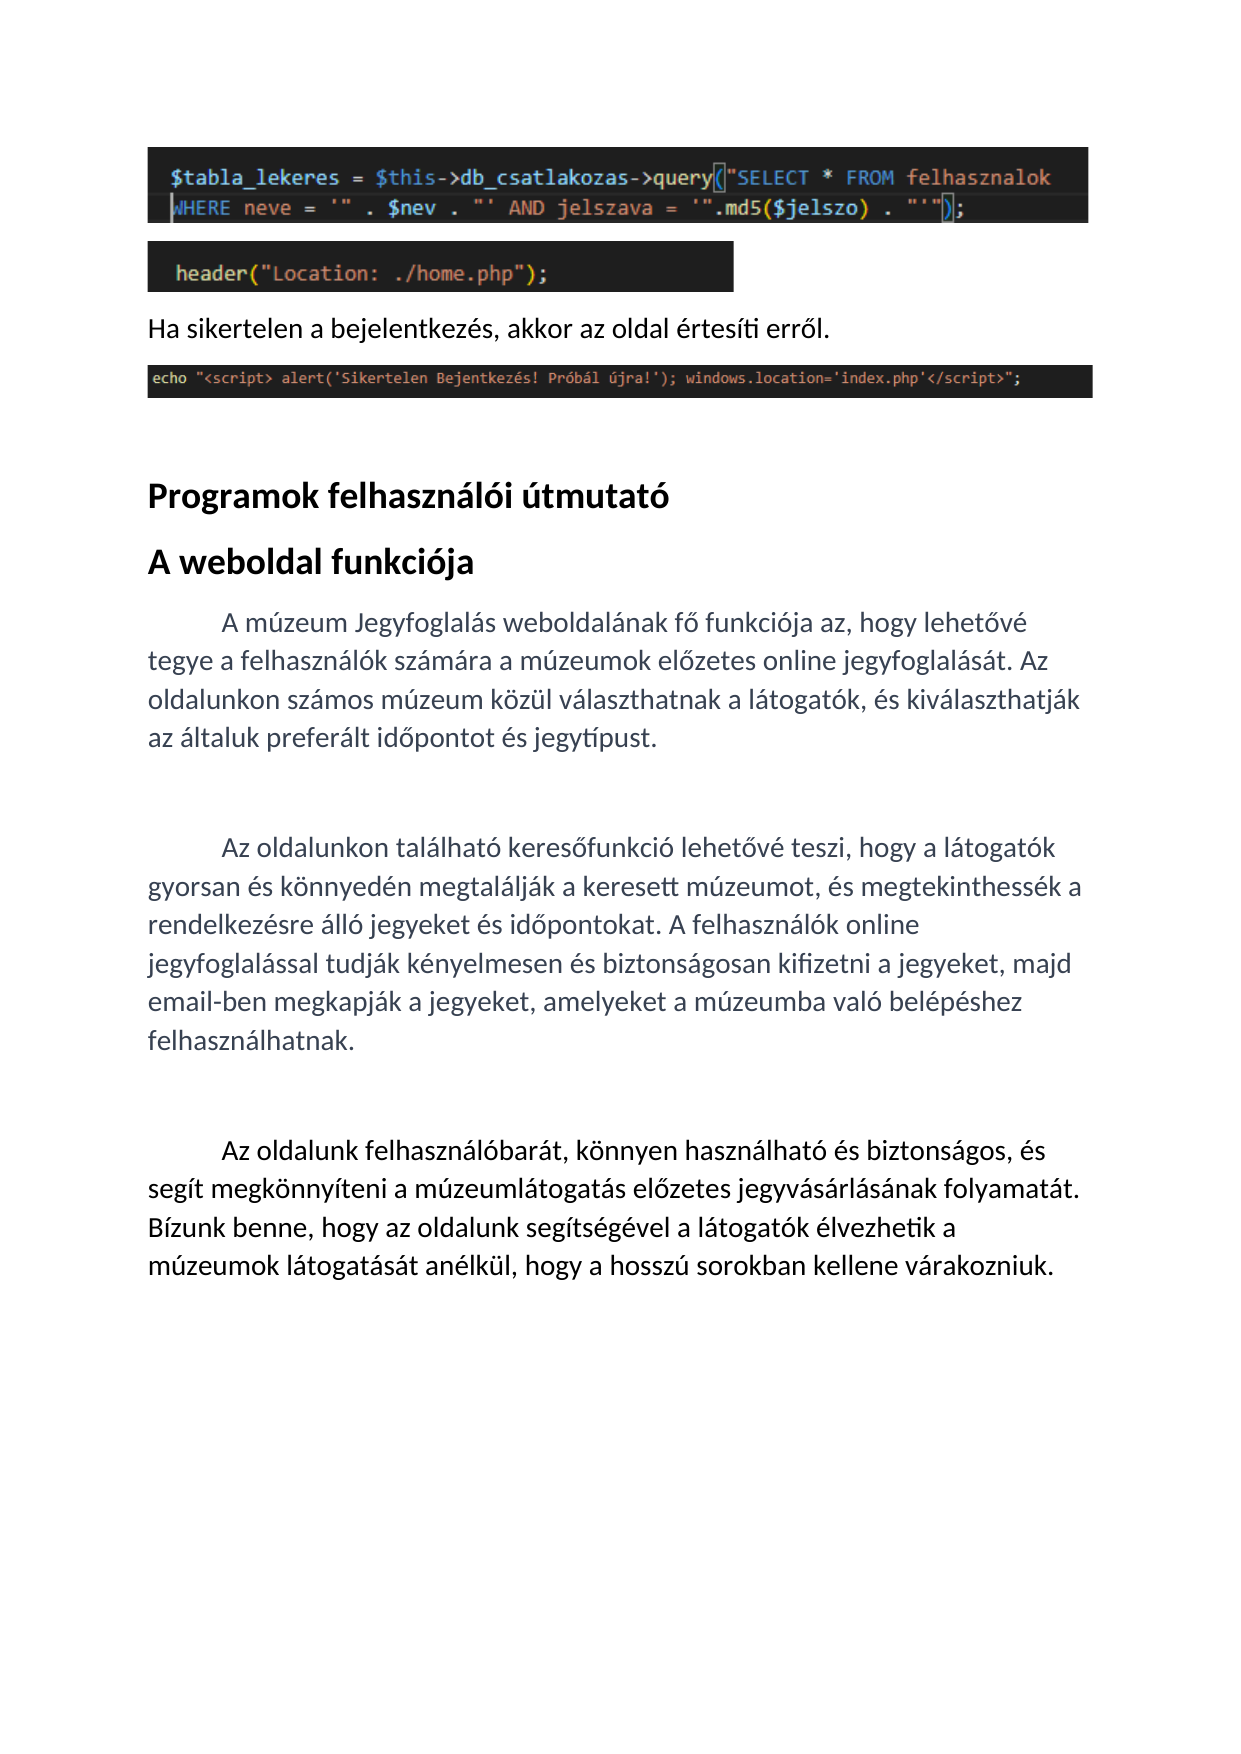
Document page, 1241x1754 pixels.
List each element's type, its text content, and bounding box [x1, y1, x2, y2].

text Az oldalunk felhasználóbarát, könnyen használható és biztonságos, és segít megkönnyíteni a múzeumlátogatás előzetes jegyvásárlásának folyamatát. Bízunk benne, hogy az oldalunk segítségével a látogatók élvezhetik a múzeumok látogatását anélkül, hogy a hosszú sorokban kellene várakozniuk. [148, 1132, 1093, 1283]
text Az oldalunkon található keresőfunkció lehetővé teszi, hogy a látogatók gyorsan és könnyedén megtalálják a keresett múzeumot, és megtekinthessék a rendelkezésre álló jegyeket és időpontokat. A felhasználók online jegyfoglalással tudják kényelmesen és biztonságosan kifizetni a jegyeket, majd email-ben megkapják a jegyeket, amelyeket a múzeumba való belépéshez felhasználhatnak. [148, 829, 1093, 1057]
picture [147, 147, 1089, 223]
text A weboldal funkciója [148, 538, 1093, 584]
text A múzeum Jegyfoglalás weboldalának fő funkciója az, hogy lehetővé tegye a felhasználók számára a múzeumok előzetes online jegyfoglalását. Az oldalunkon számos múzeum közül választhatnak a látogatók, és kiválaszthatják az általuk preferált időpontot és jegytípust. [148, 604, 1093, 755]
picture [147, 365, 1093, 398]
text Ha sikertelen a bejelentkezés, akkor az oldal értesíti erről. [148, 310, 1093, 346]
text Programok felhasználói útmutató [148, 472, 1093, 518]
picture [147, 241, 734, 292]
